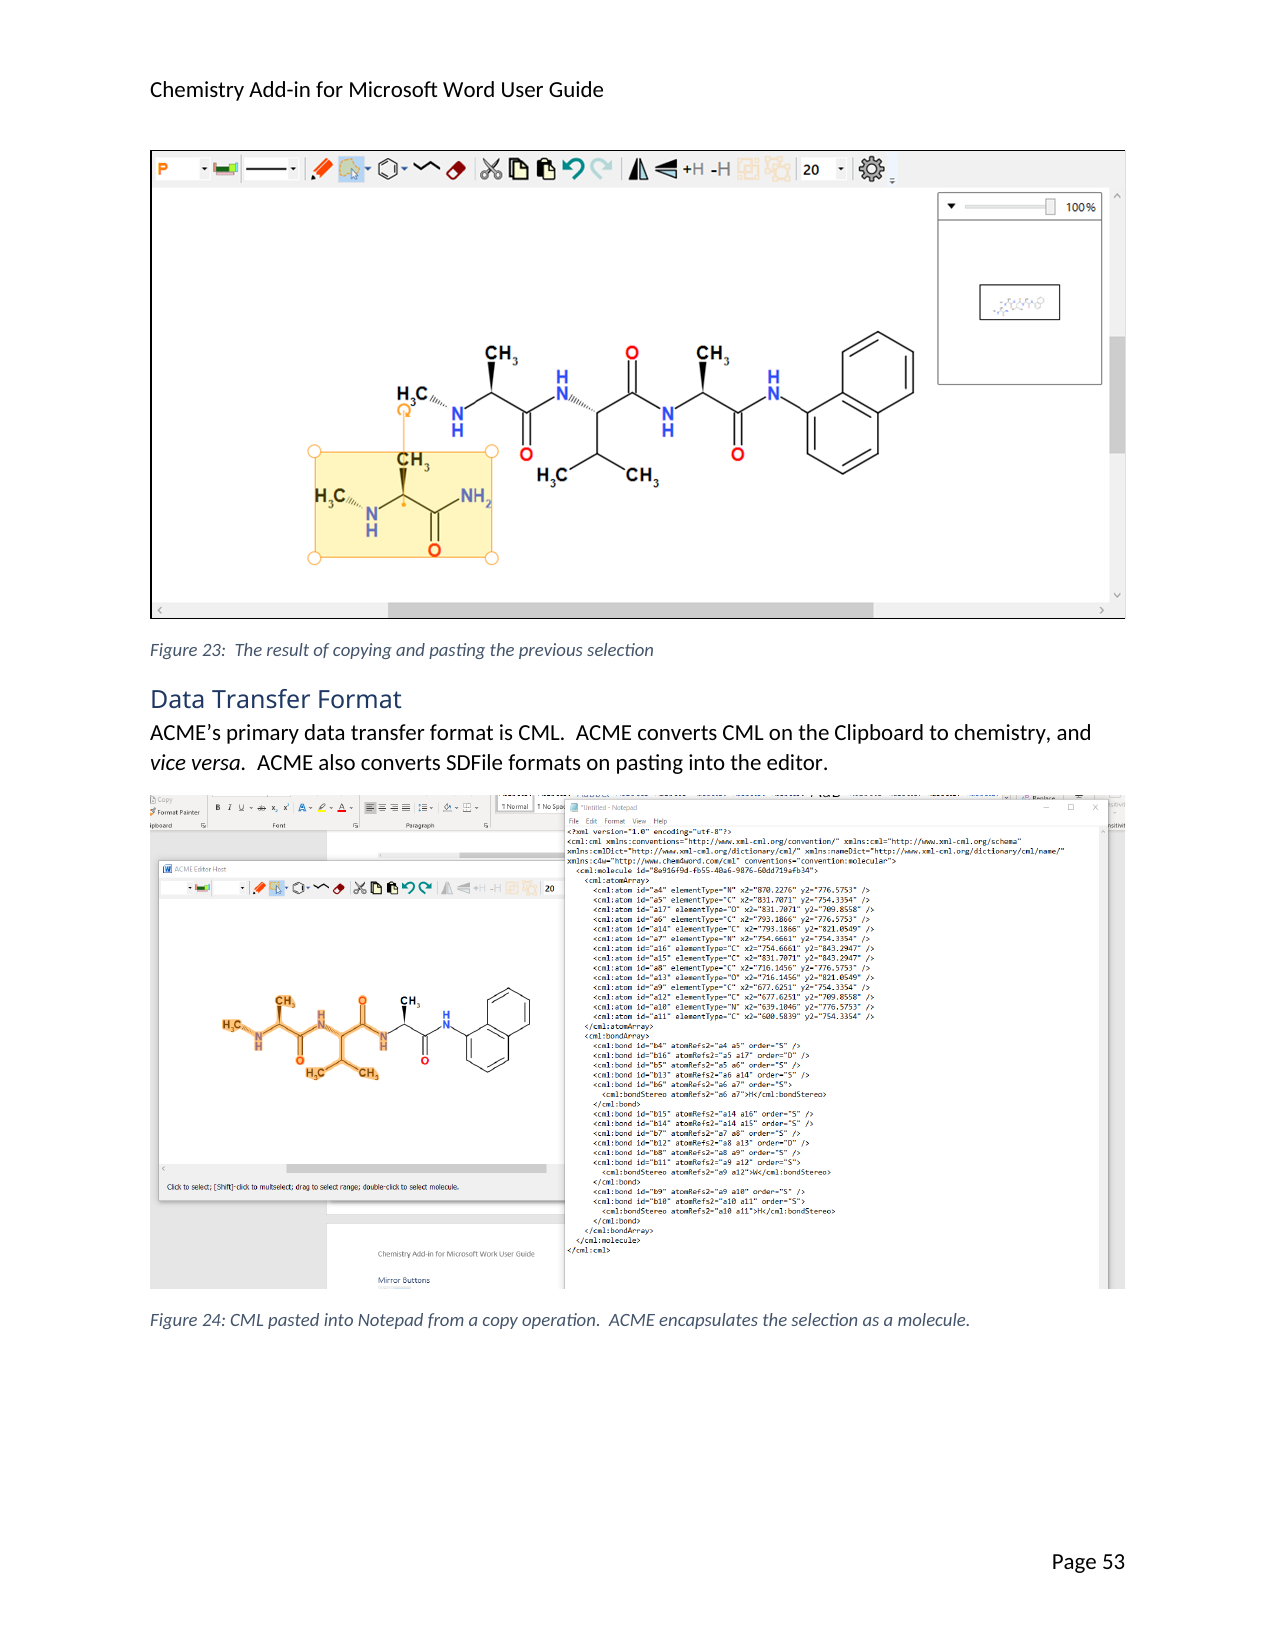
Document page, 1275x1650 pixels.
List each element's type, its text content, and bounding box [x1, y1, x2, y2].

picture [150, 150, 1125, 619]
picture [150, 795, 1125, 1289]
text ACME’s primary data transfer format is CML. ACME converts CML on the Clipboard to chemistry, and vice versa. ACME also converts SDFile formats on pasting into the editor. [150, 718, 1125, 777]
subtitle Data Transfer Format [150, 682, 1125, 716]
